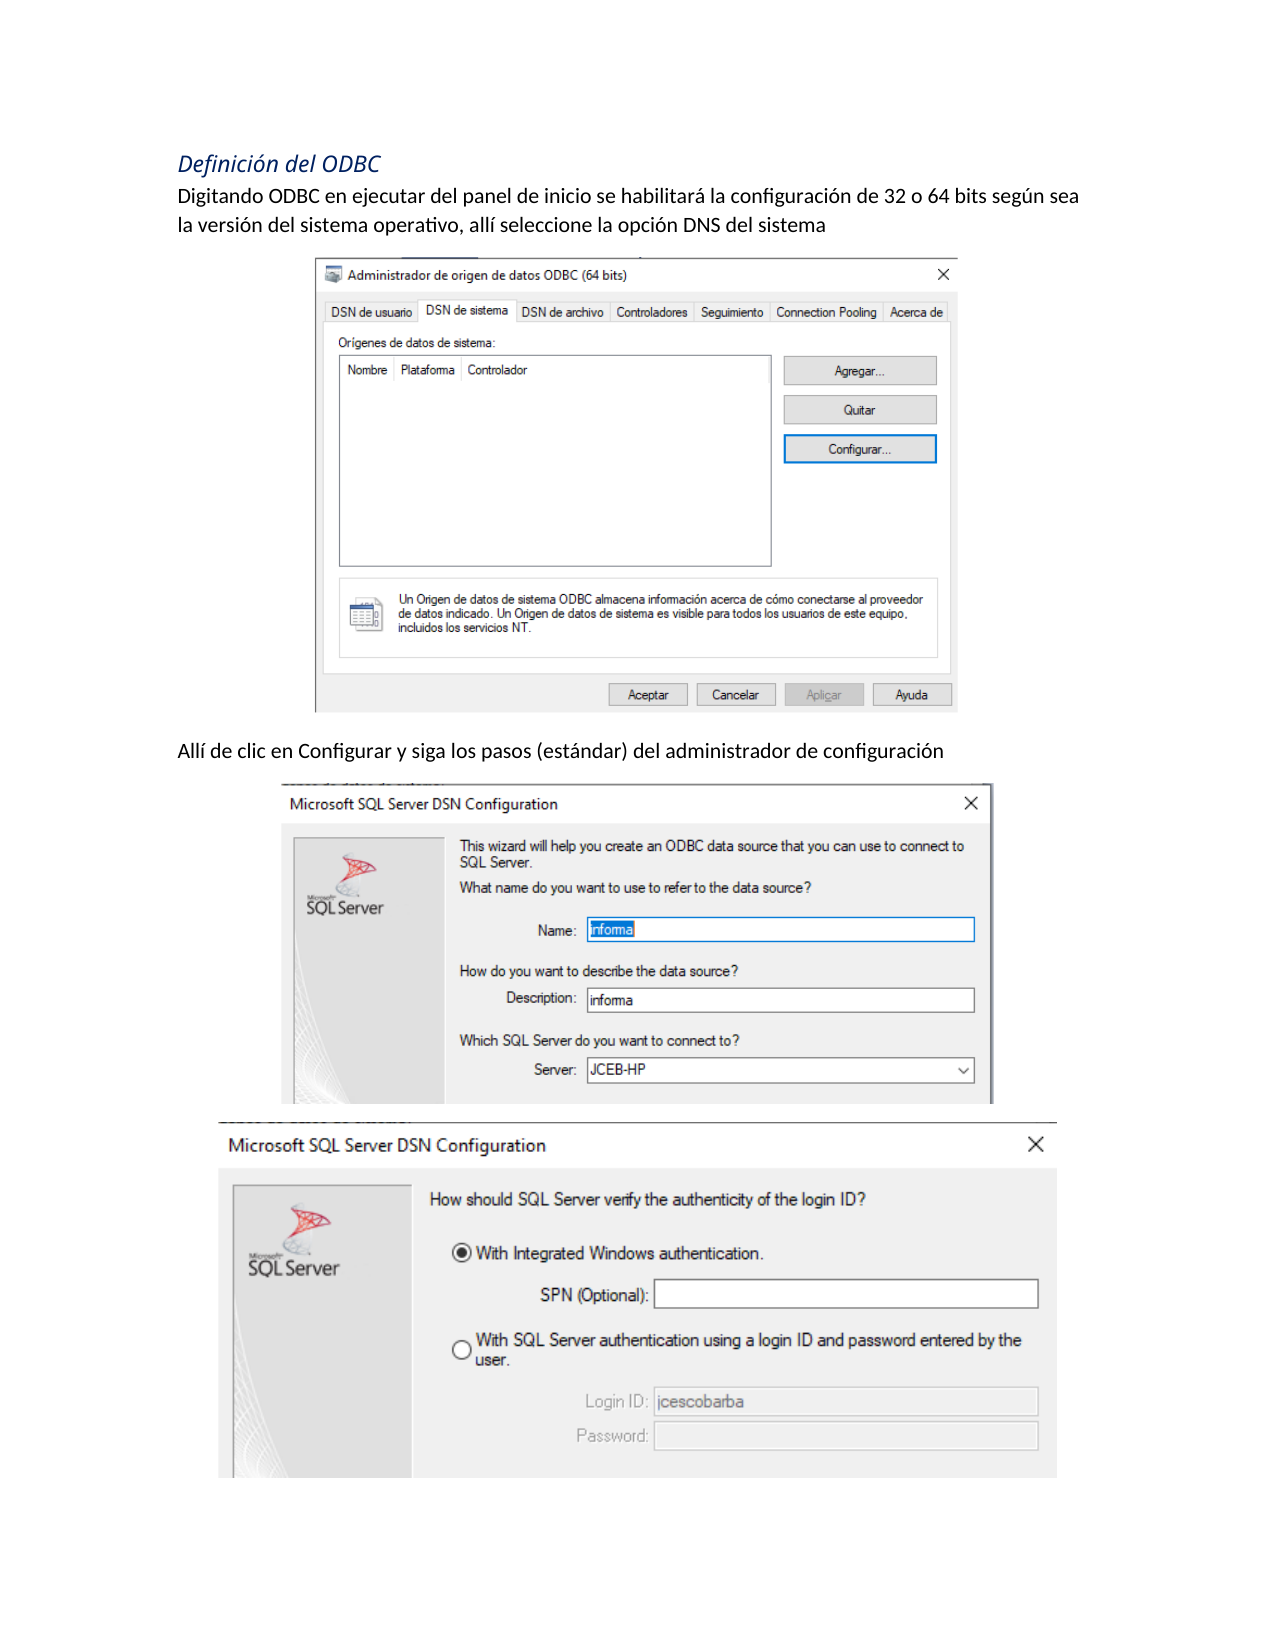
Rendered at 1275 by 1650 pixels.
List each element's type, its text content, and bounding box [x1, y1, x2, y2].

picture [218, 1122, 1057, 1478]
subtitle Definición del ODBC [177, 148, 1098, 179]
picture [281, 783, 994, 1104]
text Digitando ODBC en ejecutar del panel de inicio se habilitará la configuración de 32 o 64 bits según sea la versión del sistema operativo, allí seleccione la opción DNS del sistema [177, 182, 1098, 238]
picture [314, 257, 961, 719]
text Allí de clic en Configurar y siga los pasos (estándar) del administrador de configuración [177, 738, 1098, 764]
